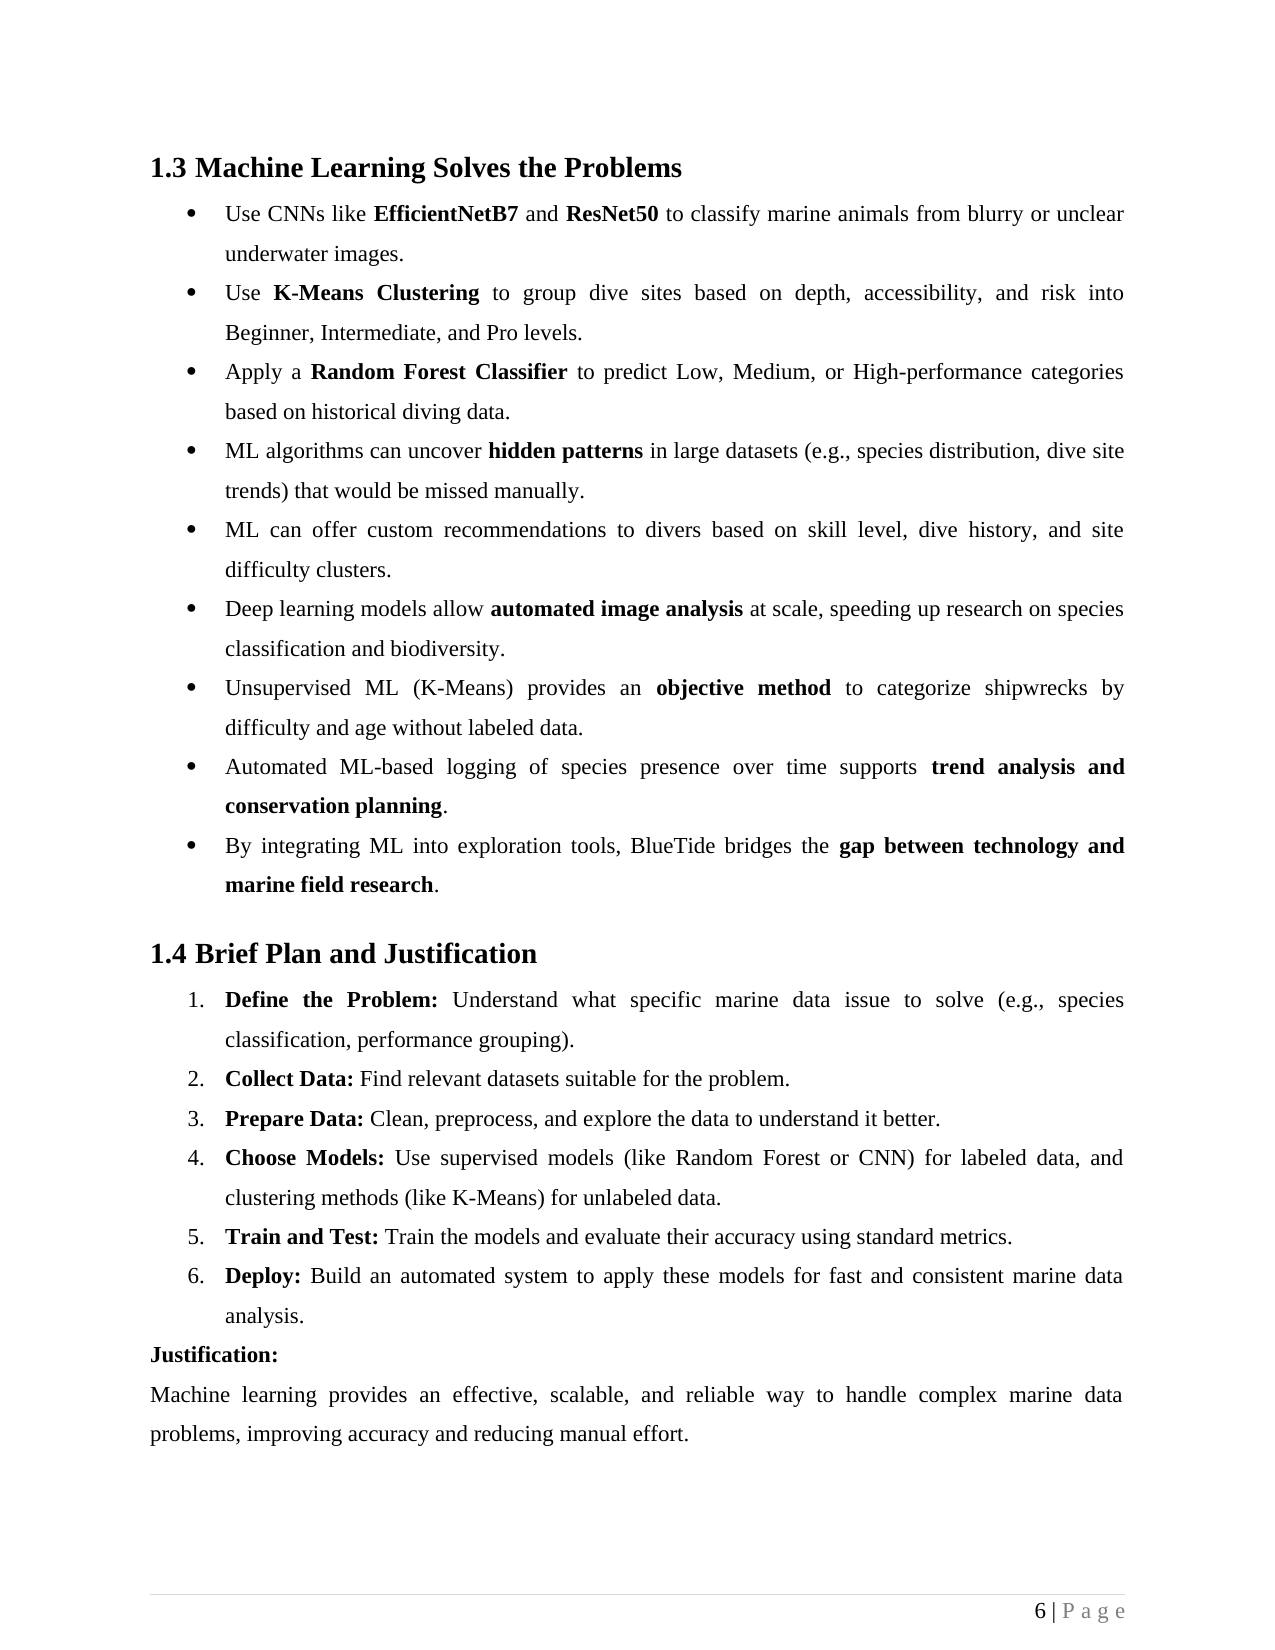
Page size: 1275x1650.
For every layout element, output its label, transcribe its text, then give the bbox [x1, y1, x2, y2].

list Apply a Random Forest Classifier to predict Low, Medium, or High-performance categories based on historical diving data. [187, 358, 1125, 424]
list ML algorithms can uncover hidden patterns in large datasets (e.g., species distribution, dive site trends) that would be missed manually. [187, 437, 1125, 503]
list Prepare Data: Clean, preprocess, and explore the data to understand it better. [187, 1105, 1125, 1131]
list Train and Test: Train the models and evaluate their accuracy using standard metrics. [187, 1223, 1125, 1249]
list Use CNNs like EfficientNetB7 and ResNet50 to classify marine animals from blurry or unclear underwater images. [187, 200, 1125, 266]
subtitle Machine Learning Solves the Problems [150, 150, 1125, 183]
list Deploy: Build an automated system to apply these models for fast and consistent marine data analysis. [187, 1263, 1125, 1328]
subtitle Brief Plan and Justification [150, 936, 1125, 969]
list By integrating ML into exploration tools, BlueTide bridges the gap between technology and marine field research. [187, 832, 1125, 898]
list Define the Problem: Understand what specific marine data issue to solve (e.g., species classification, performance grouping). [187, 986, 1125, 1052]
text Justification: Machine learning provides an effective, scalable, and reliable way to handle complex marine data problems, improving accuracy and reducing manual effort. [150, 1342, 1125, 1447]
list Choose Models: Use supervised models (like Random Forest or CNN) for labeled data, and clustering methods (like K-Means) for unlabeled data. [187, 1144, 1125, 1210]
list Use K-Means Clustering to group dive sites based on depth, accessibility, and risk into Beginner, Intermediate, and Pro levels. [187, 279, 1125, 345]
list Unsupervised ML (K-Means) provides an objective method to categorize shipwrecks by difficulty and age without labeled data. [187, 674, 1125, 740]
list Deep learning models allow automated image analysis at scale, speeding up research on species classification and biodiversity. [187, 595, 1125, 661]
list ML can offer custom recommendations to divers based on skill level, dive history, and site difficulty clusters. [187, 516, 1125, 582]
list Automated ML-based logging of species presence over time supports trend analysis and conservation planning. [187, 753, 1125, 819]
list Collect Data: Find relevant datasets suitable for the problem. [187, 1065, 1125, 1092]
